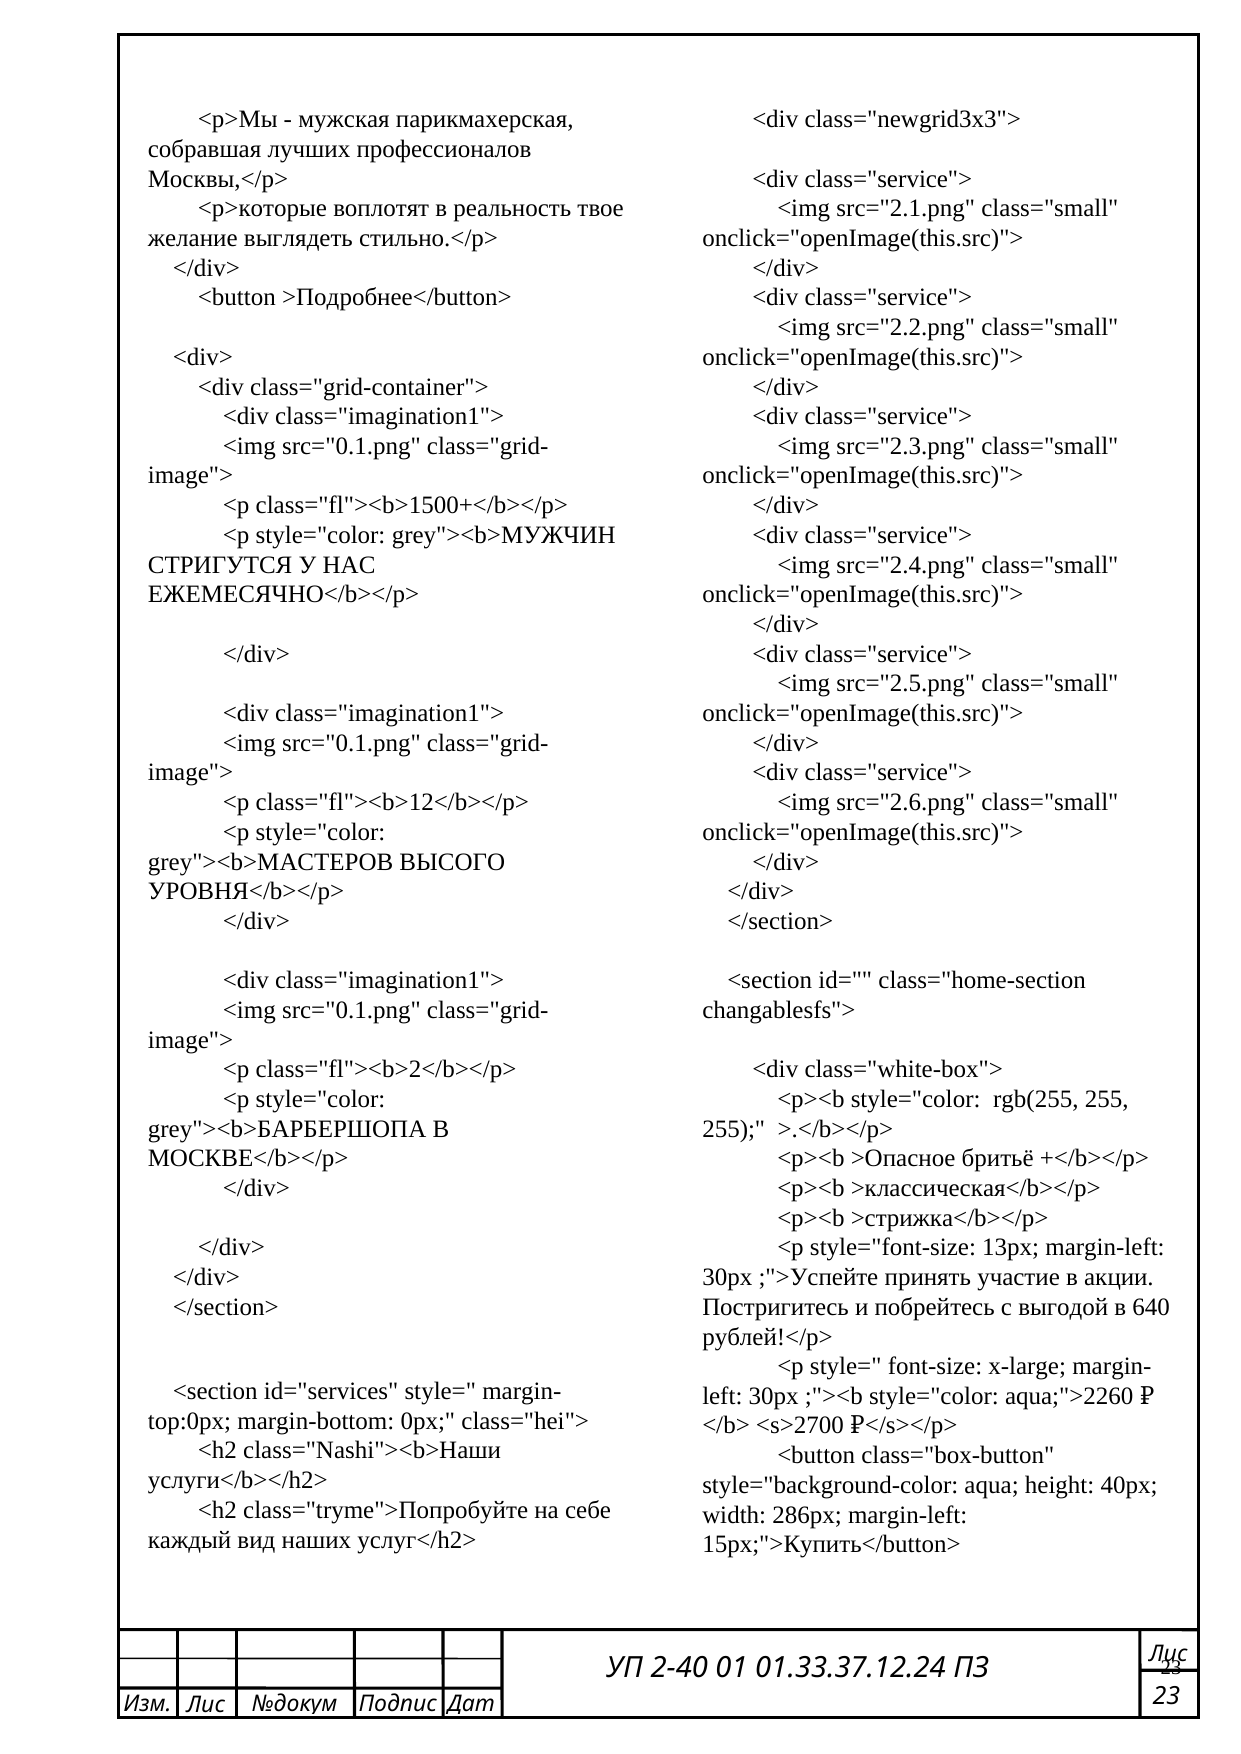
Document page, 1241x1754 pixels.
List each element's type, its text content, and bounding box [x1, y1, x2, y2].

text <p class="fl"><b>2</b></p> [148, 1053, 627, 1083]
text <img src="2.3.png" class="small" onclick="openImage(this.src)"> [702, 430, 1181, 489]
text <h2 class="tryme">Попробуйте на себе каждый вид наших услуг</h2> [148, 1494, 627, 1553]
text <div class="imagination1"> [148, 697, 627, 727]
text </div> [148, 1261, 627, 1291]
text </div> [702, 489, 1181, 519]
text <img src="2.1.png" class="small" onclick="openImage(this.src)"> [702, 192, 1181, 252]
text <p style="color: grey"><b>БАРБЕРШОПА В МОСКВЕ</b></p> [148, 1083, 627, 1172]
text <button >Подробнее</button> [148, 282, 627, 311]
text <p style=" font-size: x-large; margin-left: 30px ;"><b style="color: aqua;">2260 ₽ </b> <s>2700 ₽</s></p> [702, 1350, 1181, 1439]
text <div class="imagination1"> [148, 400, 627, 430]
text <div class="newgrid3x3"> [702, 103, 1181, 133]
text </div> [148, 1172, 627, 1202]
text <img src="0.1.png" class="grid-image"> [148, 430, 627, 489]
text </div> [148, 905, 627, 935]
text <img src="2.2.png" class="small" onclick="openImage(this.src)"> [702, 311, 1181, 371]
text <p style="color: grey"><b>МАСТЕРОВ ВЫСОГО УРОВНЯ</b></p> [148, 816, 627, 905]
text </div> [702, 608, 1181, 638]
text <p>Мы - мужская парикмахерская, собравшая лучших профессионалов Москвы,</p> [148, 103, 627, 192]
text <img src="2.4.png" class="small" onclick="openImage(this.src)"> [702, 549, 1181, 608]
text </div> [702, 846, 1181, 875]
text <img src="0.1.png" class="grid-image"> [148, 727, 627, 786]
text <div class="service"> [702, 163, 1181, 192]
text <p class="fl"><b>12</b></p> [148, 786, 627, 816]
text <div class="grid-container"> [148, 371, 627, 400]
text <p class="fl"><b>1500+</b></p> [148, 489, 627, 519]
text <div class="imagination1"> [148, 964, 627, 994]
text </div> [702, 727, 1181, 757]
text <img src="2.5.png" class="small" onclick="openImage(this.src)"> [702, 667, 1181, 727]
text <p>которые воплотят в реальность твое желание выглядеть стильно.</p> [148, 192, 627, 252]
text <p style="font-size: 13px; margin-left: 30px ;">Успейте принять участие в акции. Постригитесь и побрейтесь с выгодой в 640 рублей!</p> [702, 1232, 1181, 1350]
text <div> [148, 341, 627, 371]
text <div class="service"> [702, 519, 1181, 549]
text <section id="" class="home-section changablesfs"> [702, 964, 1181, 1024]
text </section> [148, 1291, 627, 1321]
text <p><b >стрижка</b></p> [702, 1202, 1181, 1232]
text <img src="2.6.png" class="small" onclick="openImage(this.src)"> [702, 786, 1181, 846]
text </div> [702, 252, 1181, 282]
text <div class="service"> [702, 638, 1181, 667]
text <img src="0.1.png" class="grid-image"> [148, 994, 627, 1053]
text </div> [148, 252, 627, 282]
text <button class="box-button" style="background-color: aqua; height: 40px; width: 286px; margin-left: 15px;">Купить</button> [702, 1439, 1181, 1558]
text <p><b >Опасное бритьё +</b></p> [702, 1142, 1181, 1172]
text <div class="service"> [702, 400, 1181, 430]
text </div> [148, 1232, 627, 1261]
text <div class="service"> [702, 282, 1181, 311]
text <section id="services" style=" margin-top:0px; margin-bottom: 0px;" class="hei"> [148, 1375, 627, 1435]
text <p><b style="color: rgb(255, 255, 255);" >.</b></p> [702, 1083, 1181, 1142]
text <h2 class="Nashi"><b>Наши услуги</b></h2> [148, 1435, 627, 1494]
text <div class="white-box"> [702, 1053, 1181, 1083]
text <div class="service"> [702, 757, 1181, 786]
text </section> [702, 905, 1181, 935]
text </div> [702, 875, 1181, 905]
text <p style="color: grey"><b>МУЖЧИН СТРИГУТСЯ У НАС ЕЖЕМЕСЯЧНО</b></p> [148, 519, 627, 608]
text </div> [702, 371, 1181, 400]
text <p><b >классическая</b></p> [702, 1172, 1181, 1202]
text </div> [148, 638, 627, 667]
